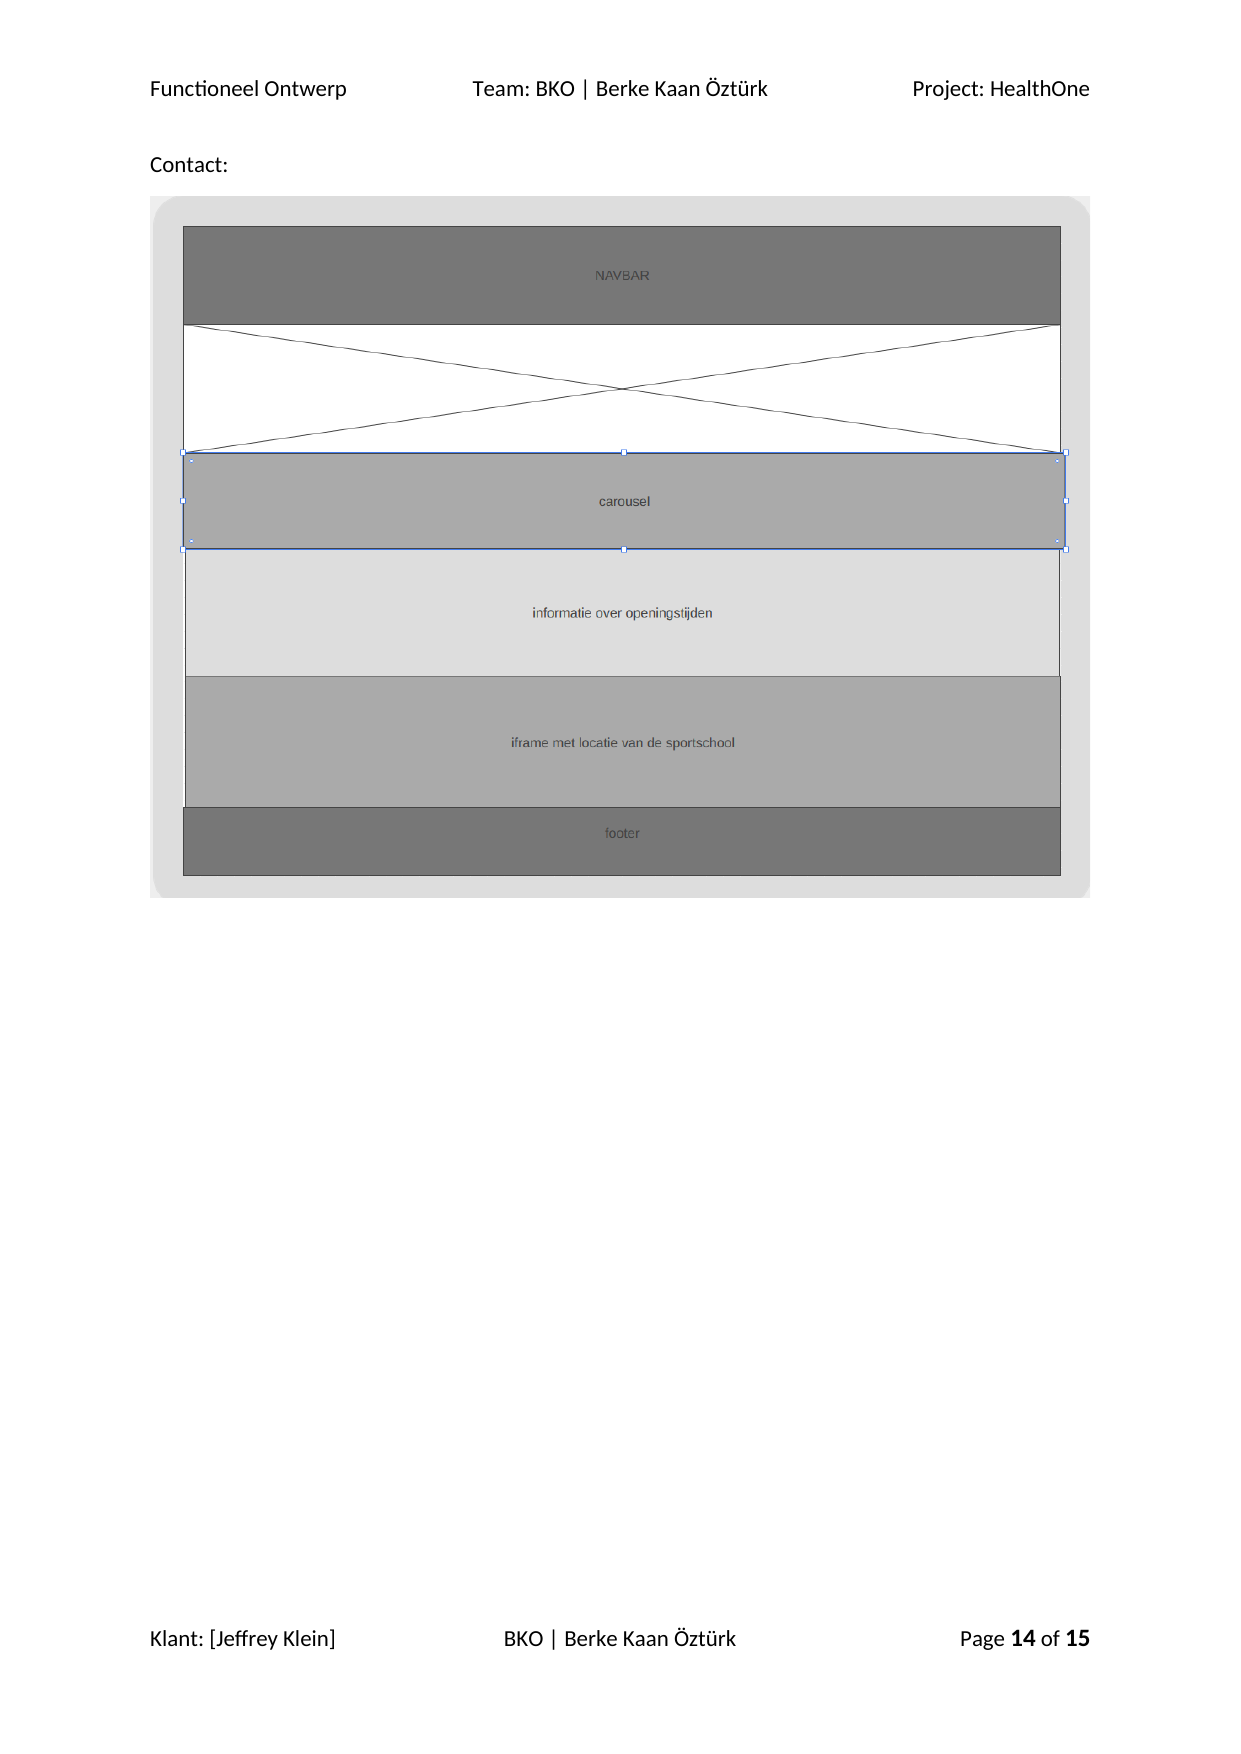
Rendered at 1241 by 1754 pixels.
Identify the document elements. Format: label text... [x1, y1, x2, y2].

text Contact: [150, 150, 1090, 178]
picture [150, 196, 1091, 898]
